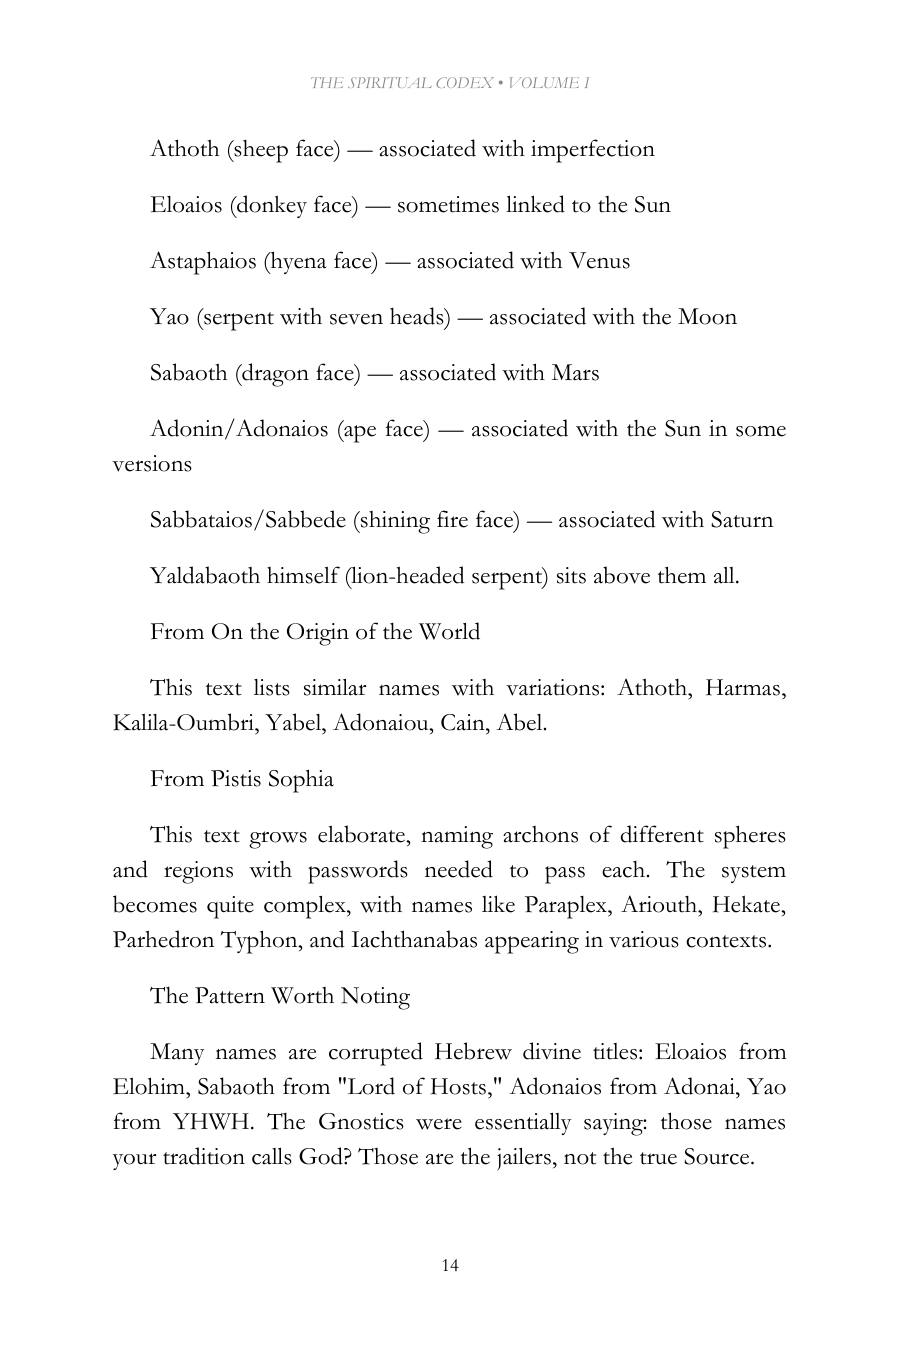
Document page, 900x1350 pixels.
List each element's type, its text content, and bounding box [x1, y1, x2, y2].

text Sabbataios/Sabbede (shining fire face) — associated with Saturn [112, 506, 787, 534]
text Yaldabaoth himself (lion-headed serpent) sits above them all. [112, 562, 787, 590]
text The Pattern Worth Noting [112, 982, 787, 1010]
text From On the Origin of the World [112, 618, 787, 646]
text Yao (serpent with seven heads) — associated with the Moon [112, 303, 787, 331]
text Many names are corrupted Hebrew divine titles: Eloaios from Elohim, Sabaoth from "Lord of Hosts," Adonaios from Adonai, Yao from YHWH. The Gnostics were essentially saying: those names your tradition calls God? Those are the jailers, not the true Source. [112, 1038, 787, 1171]
text Athoth (sheep face) — associated with imperfection [112, 135, 787, 163]
text This text lists similar names with variations: Athoth, Harmas, Kalila-Oumbri, Yabel, Adonaiou, Cain, Abel. [112, 673, 787, 737]
text Adonin/Adonaios (ape face) — associated with the Sun in some versions [112, 415, 787, 478]
text From Pistis Sophia [112, 764, 787, 793]
text Eloaios (donkey face) — sometimes linked to the Sun [112, 191, 787, 219]
text Astaphaios (hyena face) — associated with Venus [112, 247, 787, 275]
text Sabaoth (dragon face) — associated with Mars [112, 359, 787, 387]
text This text grows elaborate, naming archons of different spheres and regions with passwords needed to pass each. The system becomes quite complex, with names like Paraplex, Ariouth, Hekate, Parhedron Typhon, and Iachthanabas appearing in various contexts. [112, 821, 787, 954]
